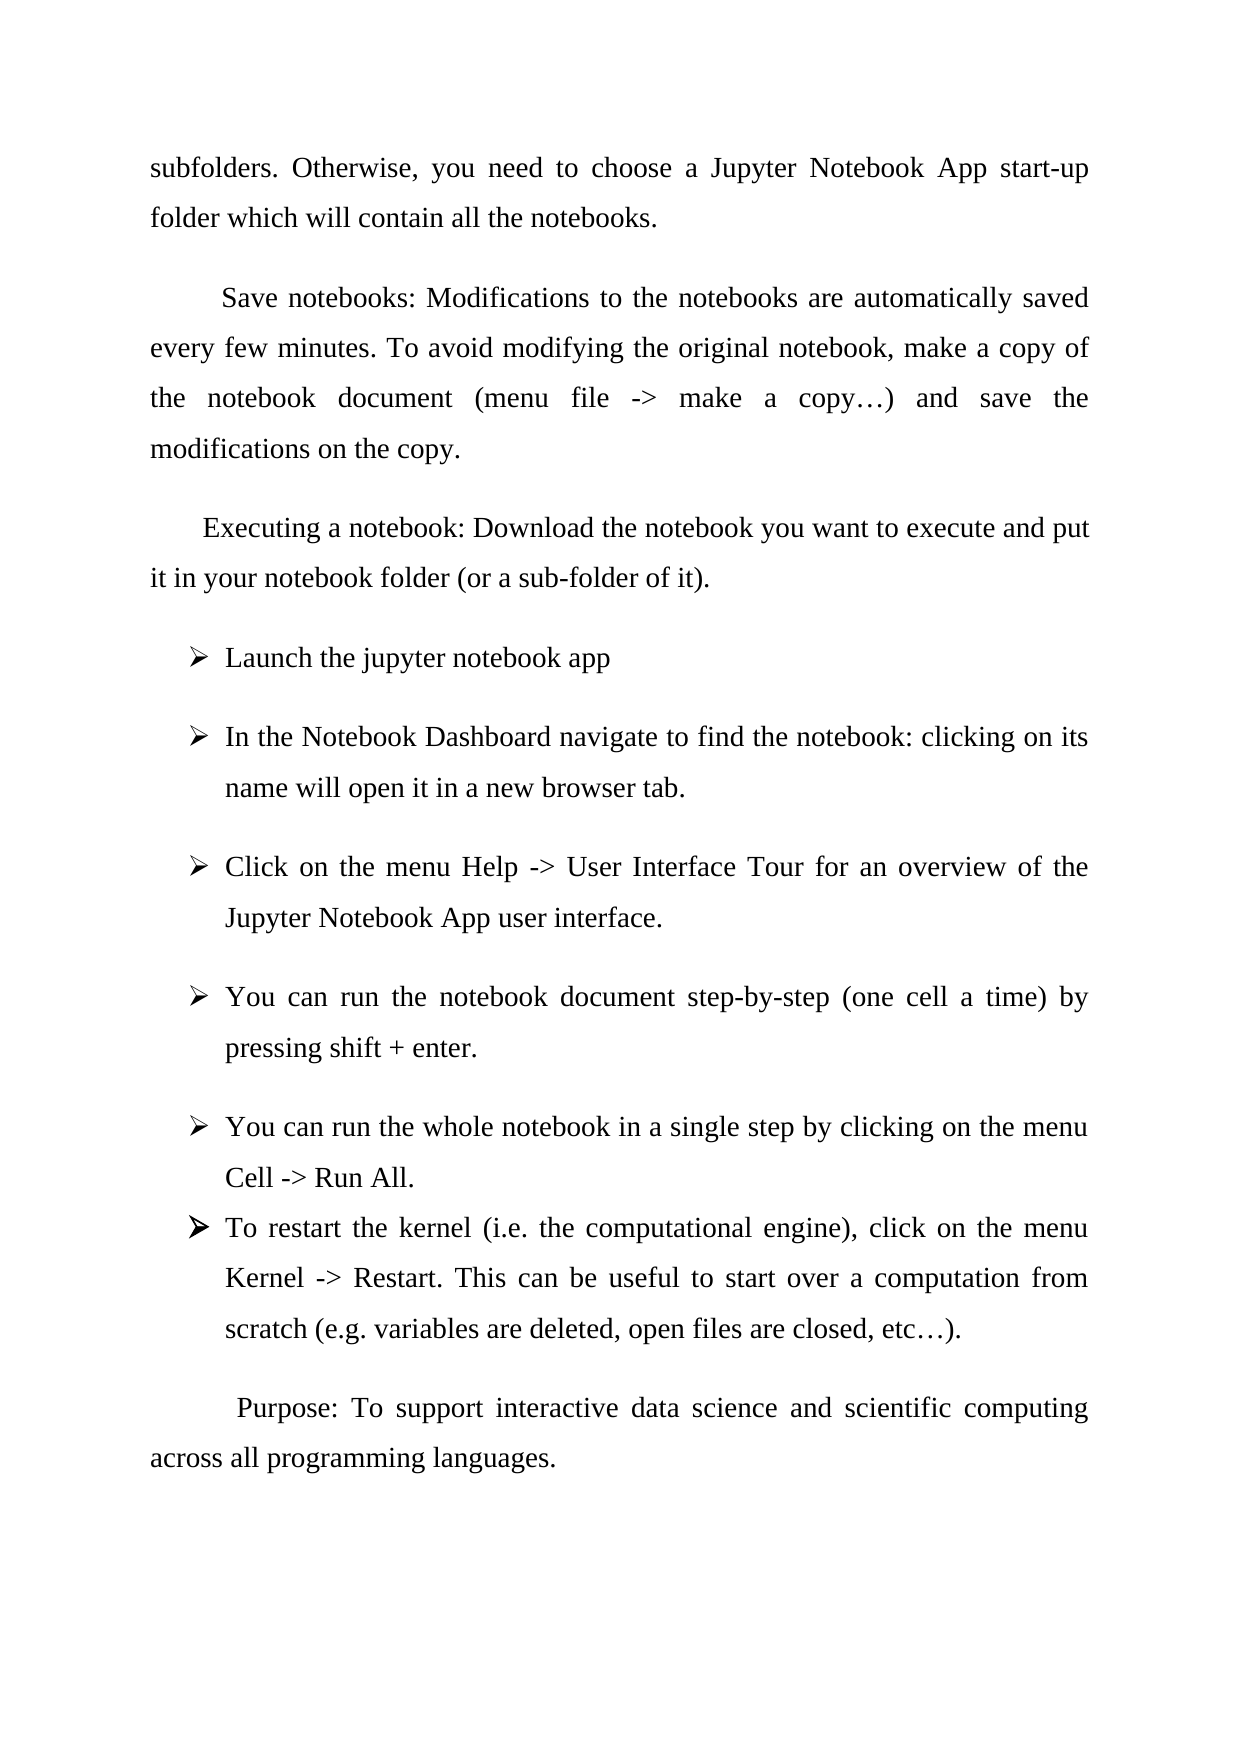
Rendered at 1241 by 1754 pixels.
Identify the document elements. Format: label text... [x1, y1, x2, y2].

list To restart the kernel (i.e. the computational engine), click on the menu Kernel -> Restart. This can be useful to start over a computation from scratch (e.g. variables are deleted, open files are closed, etc…). [187, 1210, 1090, 1344]
list You can run the notebook document step-by-step (one cell a time) by pressing shift + enter. [187, 979, 1090, 1063]
list Launch the jupyter notebook app [187, 640, 1090, 674]
list You can run the whole notebook in a single step by clicking on the menu Cell -> Run All. [187, 1109, 1090, 1193]
list In the Notebook Dashboard navigate to find the notebook: clicking on its name will open it in a new browser tab. [187, 719, 1090, 803]
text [150, 150, 1090, 234]
text Purpose: To support interactive data science and scientific computing across all programming languages. [150, 1390, 1090, 1474]
list Click on the menu Help -> User Interface Tour for an overview of the Jupyter Notebook App user interface. [187, 849, 1090, 933]
text Save notebooks: Modifications to the notebooks are automatically saved every few minutes. To avoid modifying the original notebook, make a copy of the notebook document (menu file -> make a copy…) and save the modifications on the copy. [150, 280, 1090, 464]
text Executing a notebook: Download the notebook you want to execute and put it in your notebook folder (or a sub-folder of it). [150, 510, 1090, 594]
